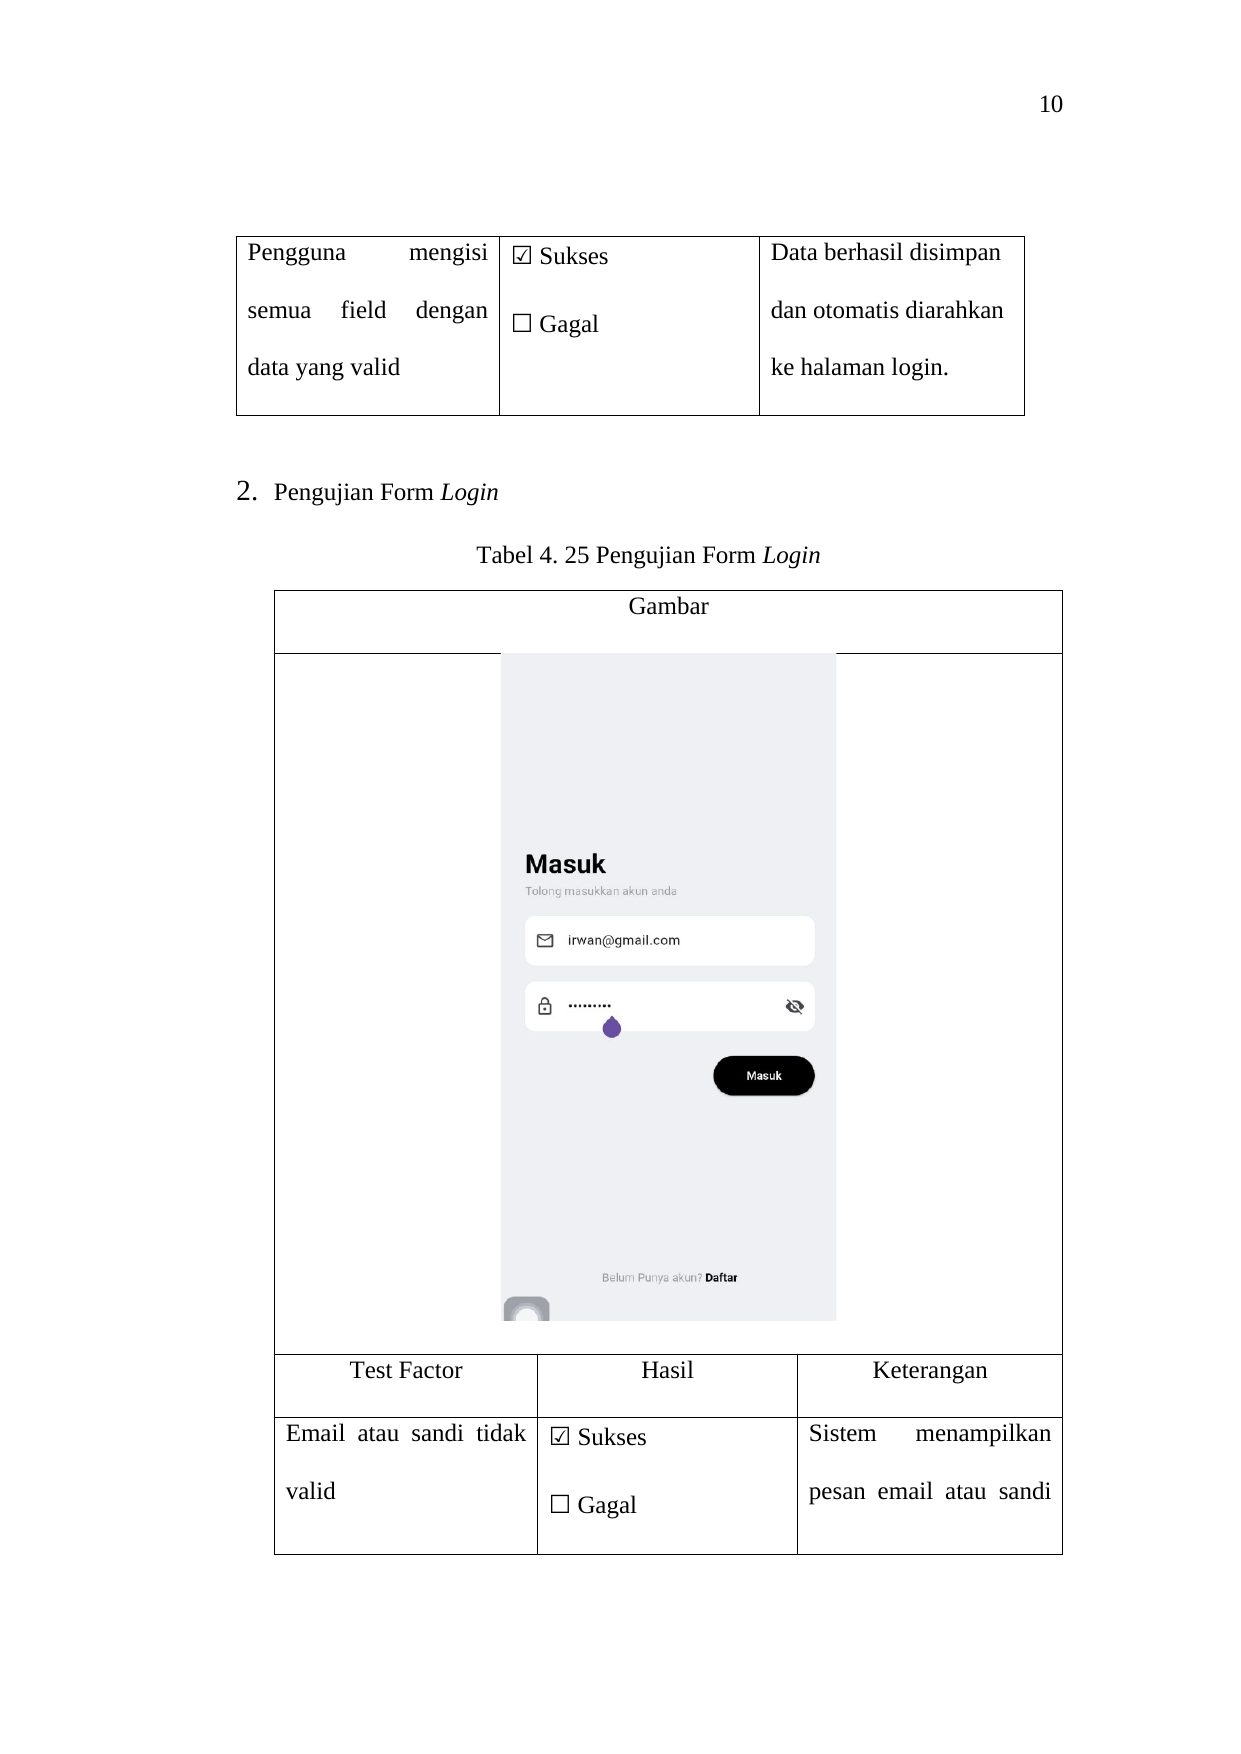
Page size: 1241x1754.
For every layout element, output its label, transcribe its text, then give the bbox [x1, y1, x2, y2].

table_cell Test Factor [275, 1355, 537, 1417]
table_cell Keterangan [798, 1355, 1062, 1417]
table_cell ☑ Sukses ☐ Gagal [538, 1418, 797, 1554]
list Pengujian Form Login [236, 473, 1063, 507]
picture [500, 653, 837, 1321]
table_cell ☑ Sukses ☐ Gagal [500, 237, 759, 414]
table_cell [798, 1418, 1062, 1554]
table_cell [275, 654, 1062, 1354]
table_cell Pengguna mengisi semua field dengan data yang valid [237, 237, 499, 414]
table_header Gambar [275, 591, 1062, 653]
text Tabel 4. 25 Pengujian Form Login [236, 540, 1063, 569]
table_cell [275, 1418, 537, 1554]
table_cell Data berhasil disimpan dan otomatis diarahkan ke halaman login. [760, 237, 1024, 414]
table_cell Hasil [538, 1355, 797, 1417]
